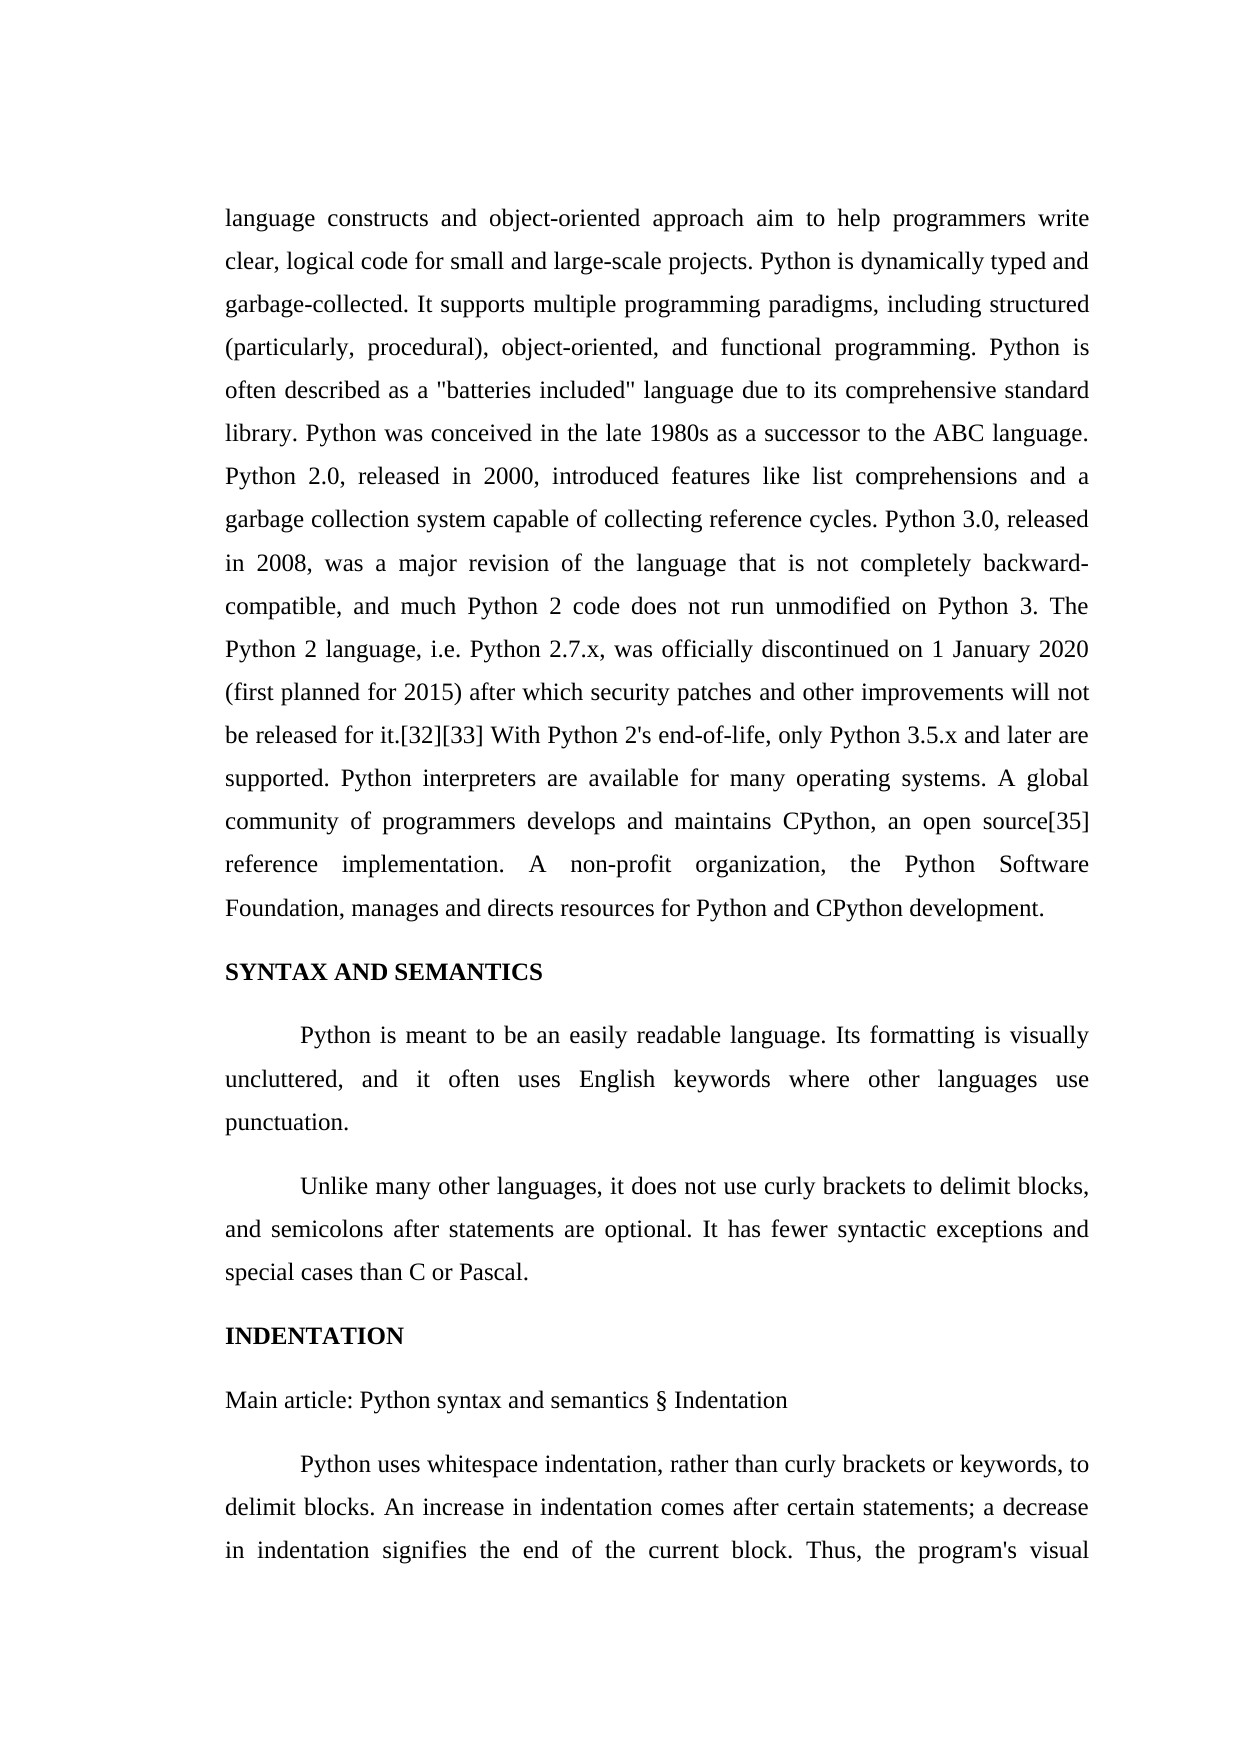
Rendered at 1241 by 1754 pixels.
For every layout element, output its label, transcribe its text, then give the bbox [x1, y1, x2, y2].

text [225, 203, 1090, 921]
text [225, 1449, 1090, 1564]
text Main article: Python syntax and semantics § Indentation [225, 1385, 1090, 1414]
text SYNTAX AND SEMANTICS [225, 957, 1090, 985]
text Python is meant to be an easily readable language. Its formatting is visually uncluttered, and it often uses English keywords where other languages use punctuation. [225, 1021, 1090, 1136]
text Unlike many other languages, it does not use curly brackets to delimit blocks, and semicolons after statements are optional. It has fewer syntactic exceptions and special cases than C or Pascal. [225, 1171, 1090, 1286]
text INDENTATION [225, 1321, 1090, 1350]
